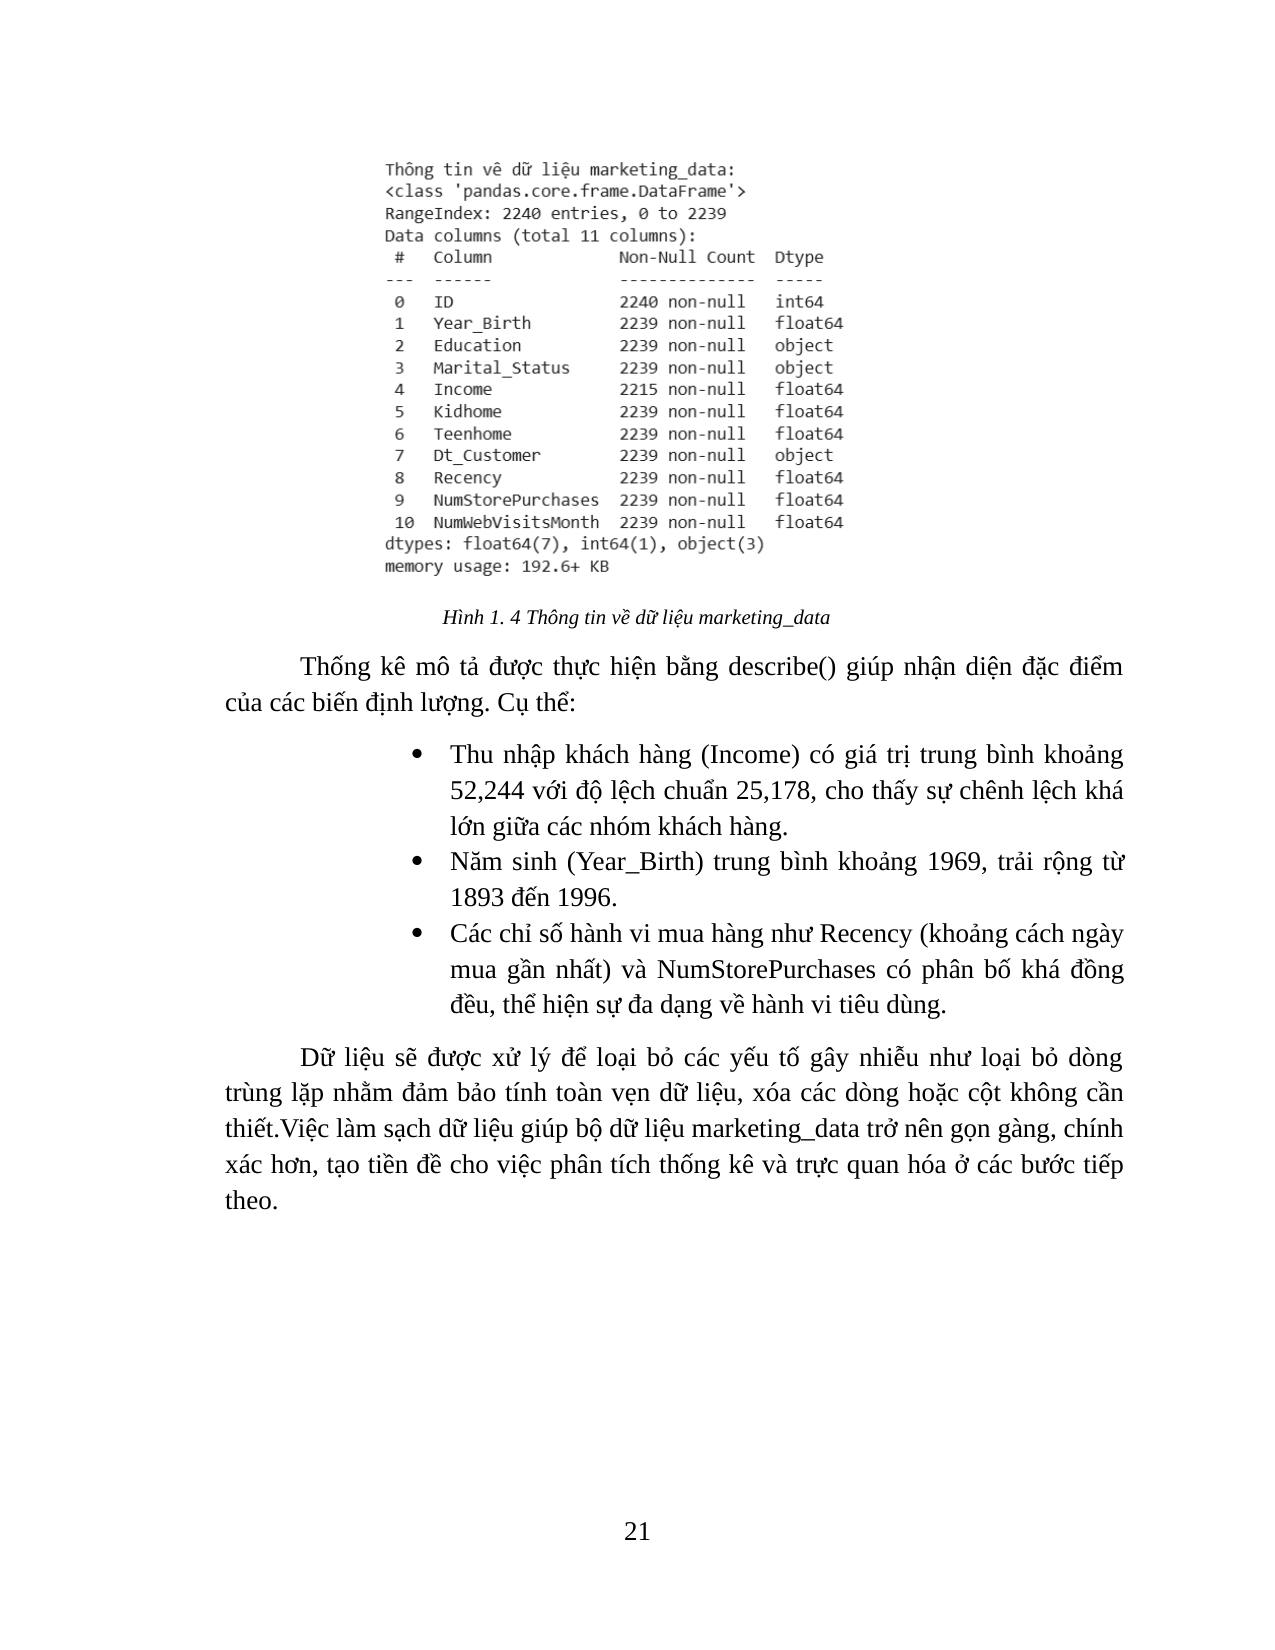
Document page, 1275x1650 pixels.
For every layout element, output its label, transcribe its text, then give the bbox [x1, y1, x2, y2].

list Năm sinh (Year_Birth) trung bình khoảng 1969, trải rộng từ 1893 đến 1996. [412, 845, 1125, 912]
list Các chỉ số hành vi mua hàng như Recency (khoảng cách ngày mua gần nhất) và NumStorePurchases có phân bố khá đồng đều, thể hiện sự đa dạng về hành vi tiêu dùng. [412, 917, 1125, 1019]
picture [375, 150, 884, 584]
text Thống kê mô tả được thực hiện bằng describe() giúp nhận diện đặc điểm của các biến định lượng. Cụ thể: [225, 650, 1125, 717]
text Hình 1. 4 Thông tin về dữ liệu marketing_data [150, 605, 1125, 629]
list Thu nhập khách hàng (Income) có giá trị trung bình khoảng 52,244 với độ lệch chuẩn 25,178, cho thấy sự chênh lệch khá lớn giữa các nhóm khách hàng. [412, 738, 1125, 841]
text Dữ liệu sẽ được xử lý để loại bỏ các yếu tố gây nhiễu như loại bỏ dòng trùng lặp nhằm đảm bảo tính toàn vẹn dữ liệu, xóa các dòng hoặc cột không cần thiết.Việc làm sạch dữ liệu giúp bộ dữ liệu marketing_data trở nên gọn gàng, chính xác hơn, tạo tiền đề cho việc phân tích thống kê và trực quan hóa ở các bước tiếp theo. [225, 1041, 1125, 1215]
